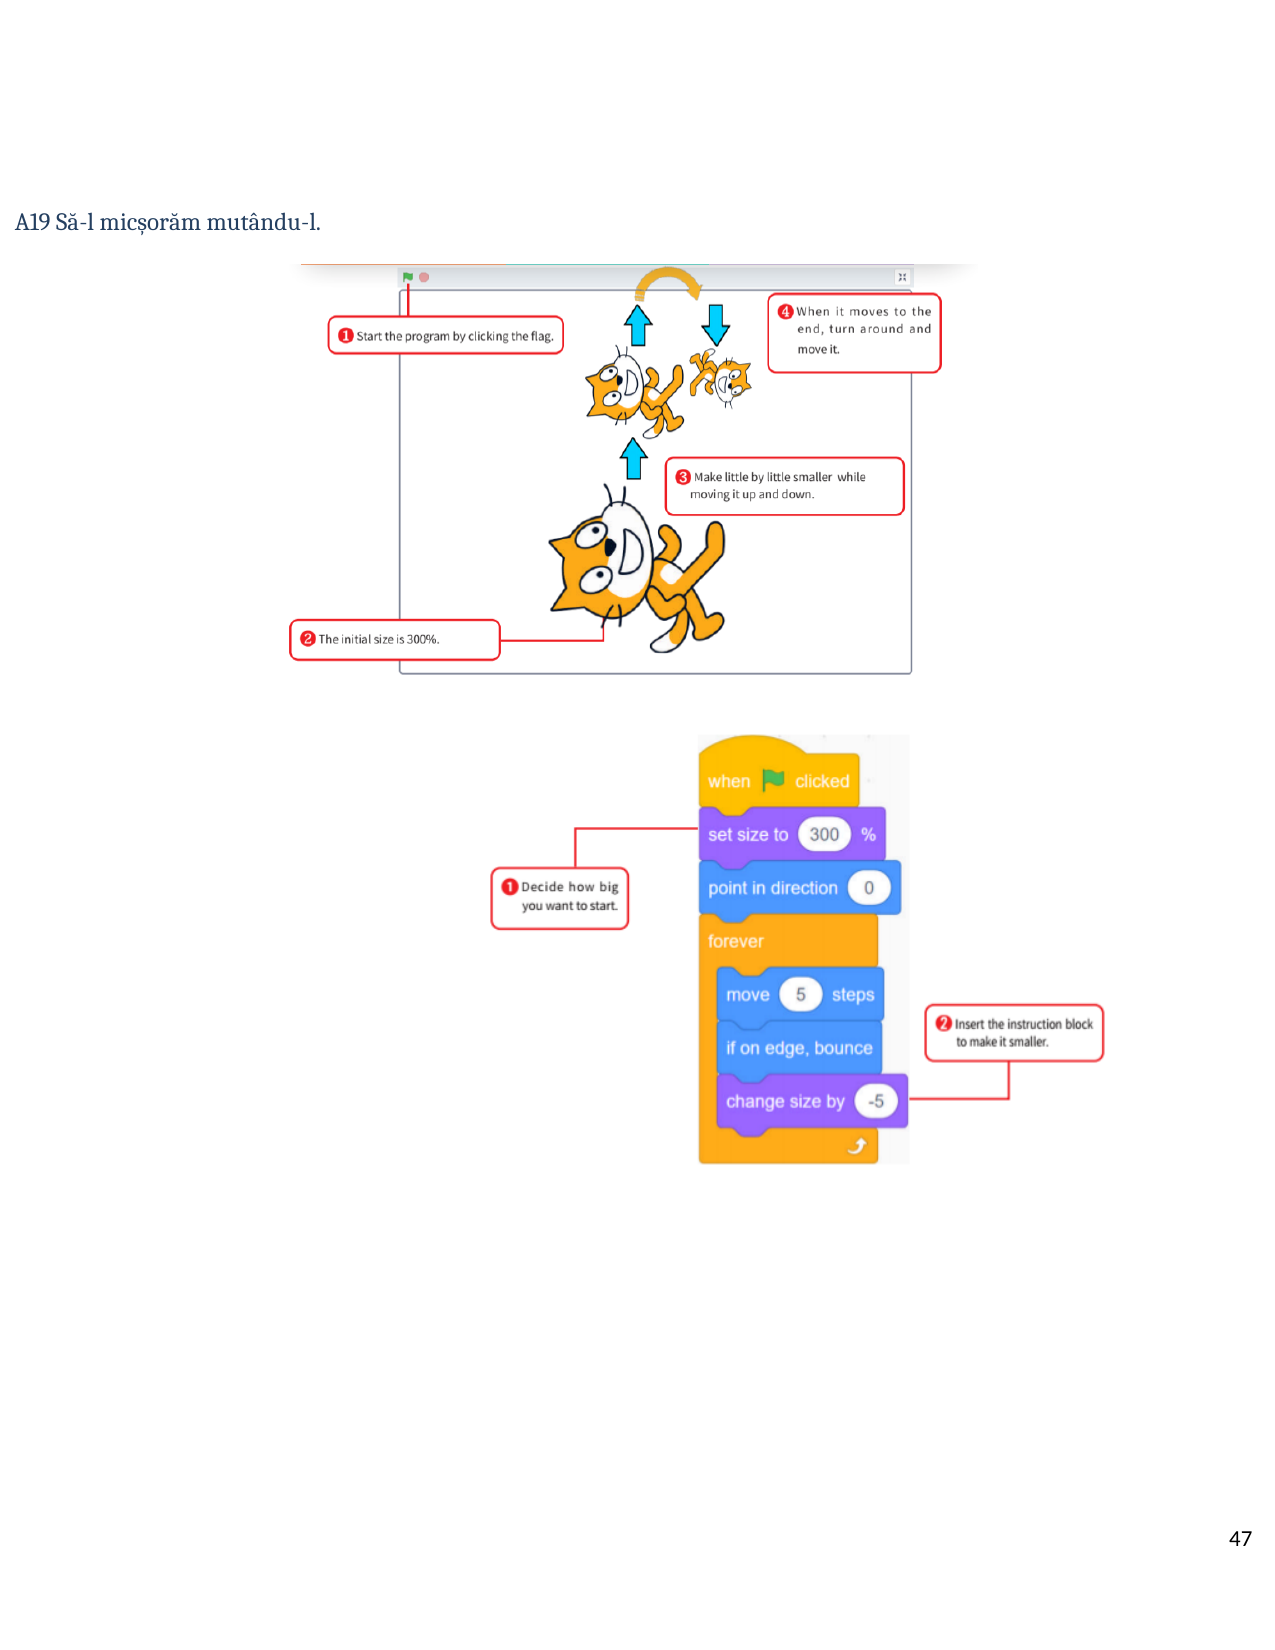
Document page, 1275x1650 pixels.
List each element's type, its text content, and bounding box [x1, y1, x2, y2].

picture [288, 264, 979, 676]
picture [464, 731, 1111, 1172]
subtitle A19 Să-l micșorăm mutându-l. [14, 208, 1252, 236]
